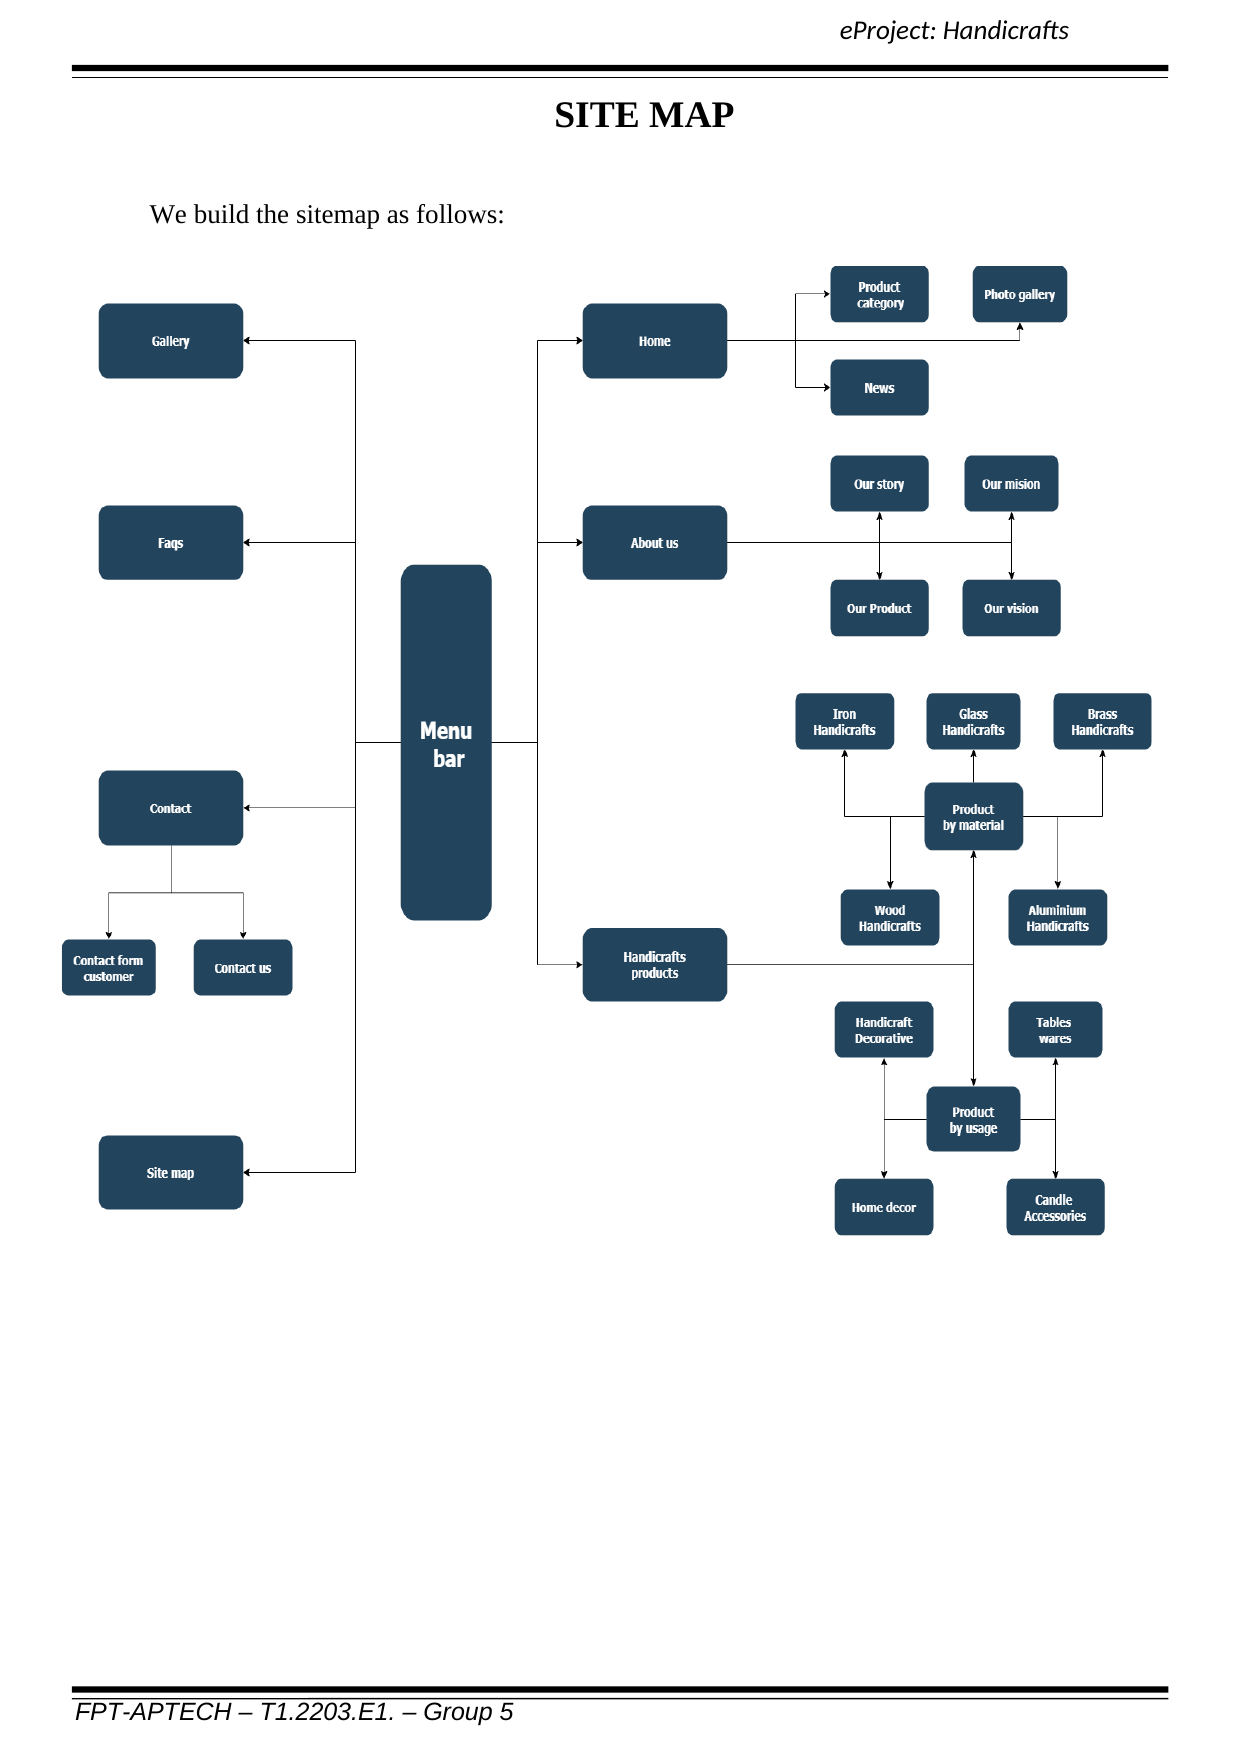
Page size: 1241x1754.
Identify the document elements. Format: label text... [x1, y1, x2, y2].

picture [61, 266, 1152, 1236]
subtitle SITE MAP [121, 92, 1168, 135]
text We build the sitemap as follows: [120, 198, 1203, 229]
